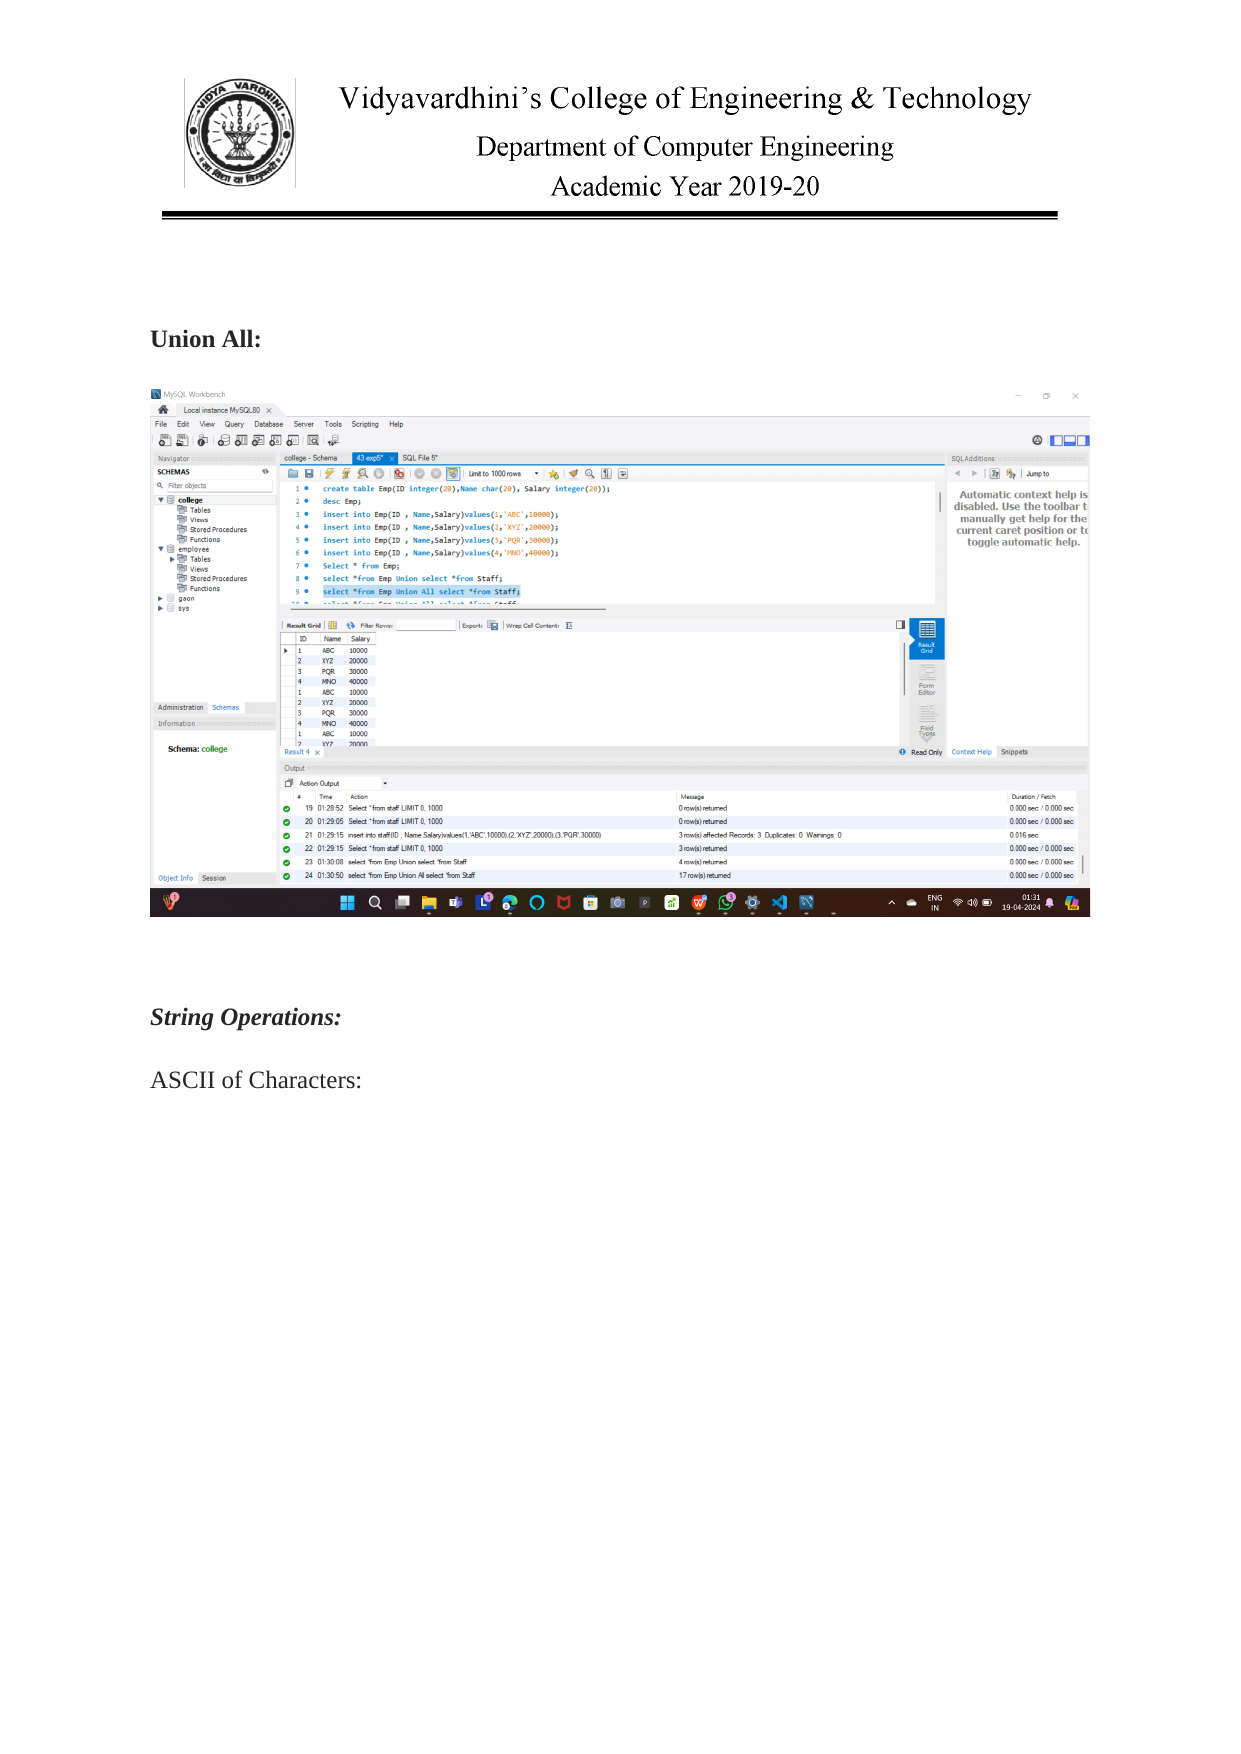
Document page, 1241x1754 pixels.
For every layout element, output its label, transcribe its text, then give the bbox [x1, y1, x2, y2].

text String Operations: [150, 1002, 1090, 1030]
text ASCII of Characters: [150, 1066, 1090, 1094]
text Union All: [150, 324, 1090, 352]
picture [150, 387, 1091, 917]
picture [150, 73, 1091, 231]
